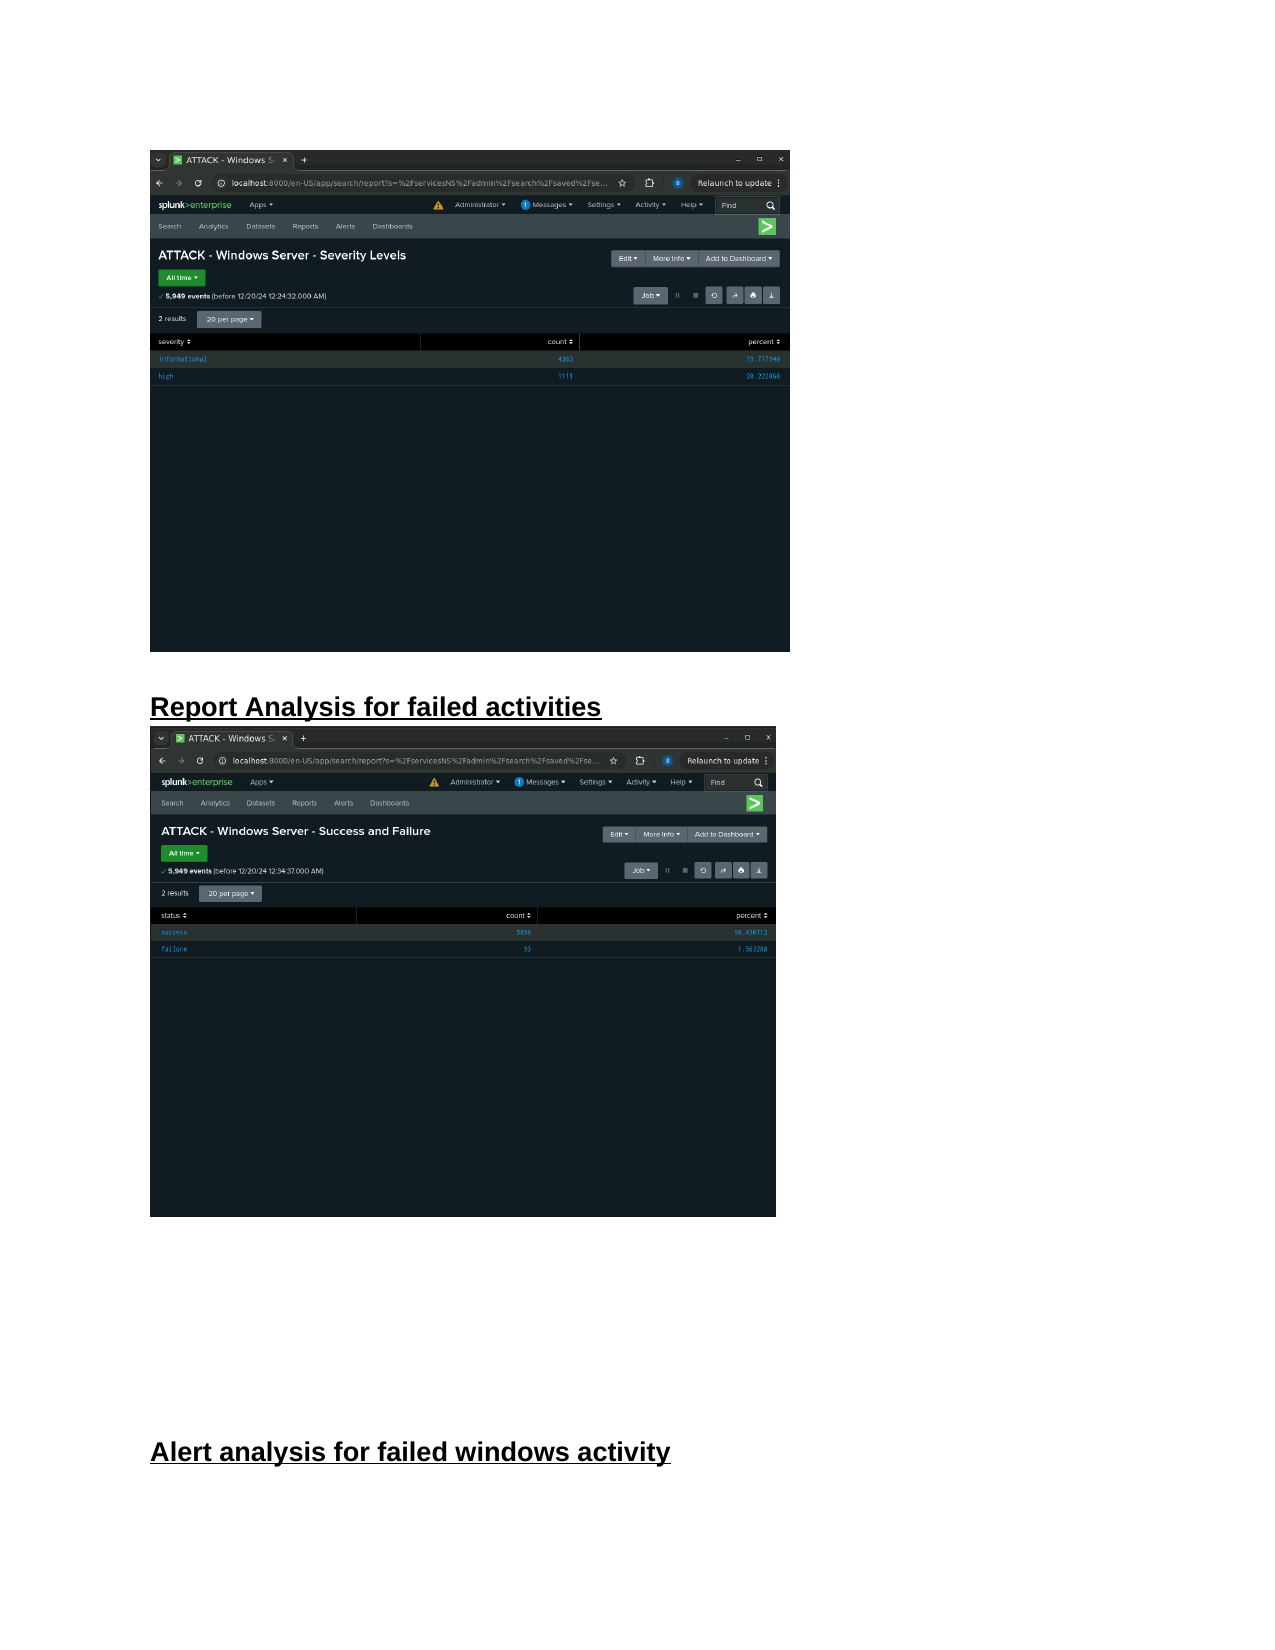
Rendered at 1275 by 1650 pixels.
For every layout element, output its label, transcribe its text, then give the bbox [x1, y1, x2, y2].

picture [150, 726, 776, 1217]
text Report Analysis for failed activities [150, 691, 1125, 722]
picture [150, 150, 790, 652]
text Alert analysis for failed windows activity [150, 1436, 1125, 1467]
